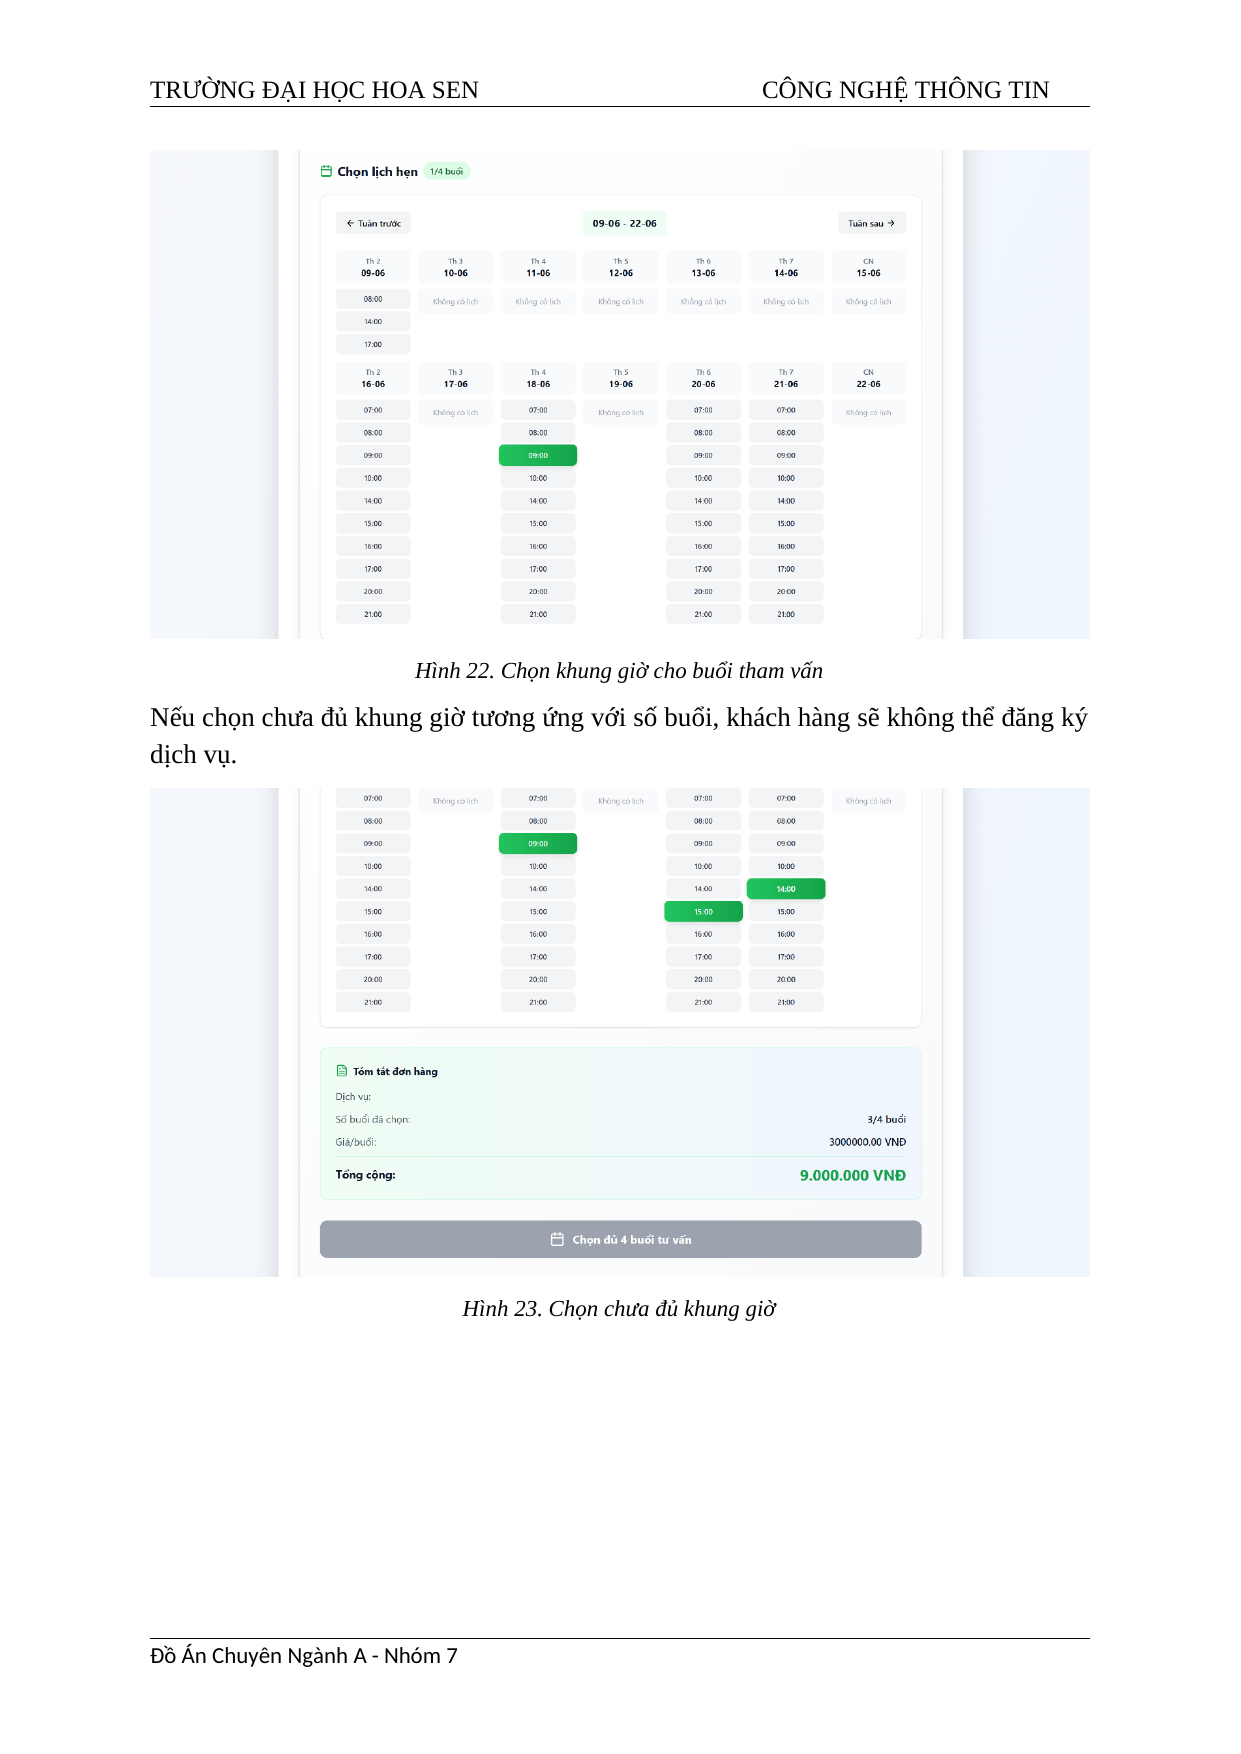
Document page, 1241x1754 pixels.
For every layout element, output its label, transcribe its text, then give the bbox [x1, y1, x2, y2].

text Hình 22. Chọn khung giờ cho buổi tham vấn [150, 657, 1090, 683]
text Nếu chọn chưa đủ khung giờ tương ứng với số buổi, khách hàng sẽ không thể đăng ký dịch vụ. [150, 701, 1090, 769]
picture [150, 788, 1091, 1277]
text Hình 23. Chọn chưa đủ khung giờ [150, 1295, 1090, 1321]
picture [150, 150, 1091, 639]
